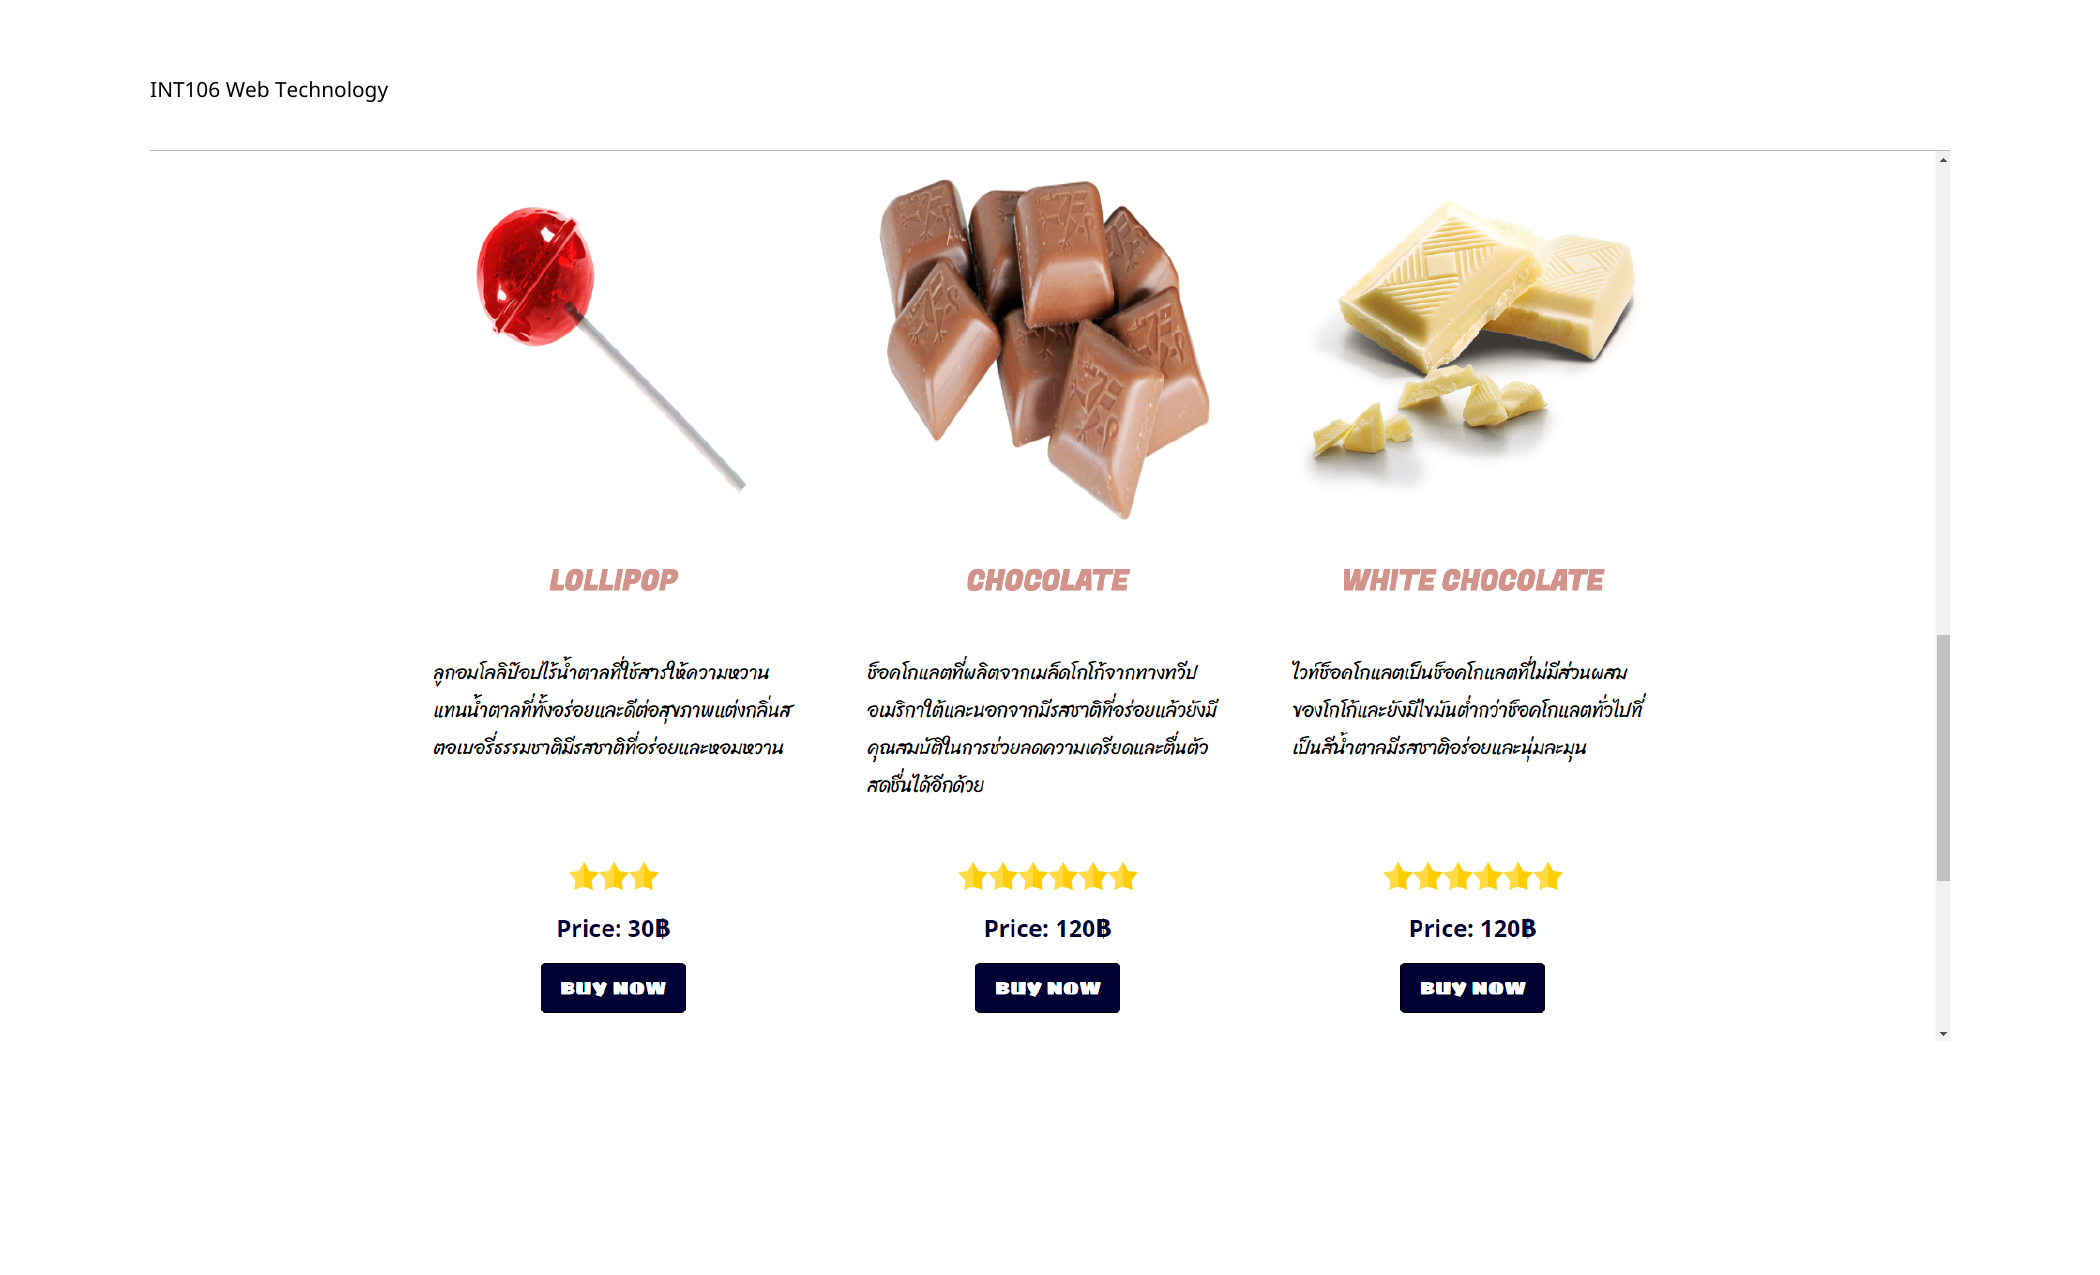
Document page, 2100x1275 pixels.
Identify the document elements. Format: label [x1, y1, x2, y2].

picture [150, 150, 1951, 1041]
